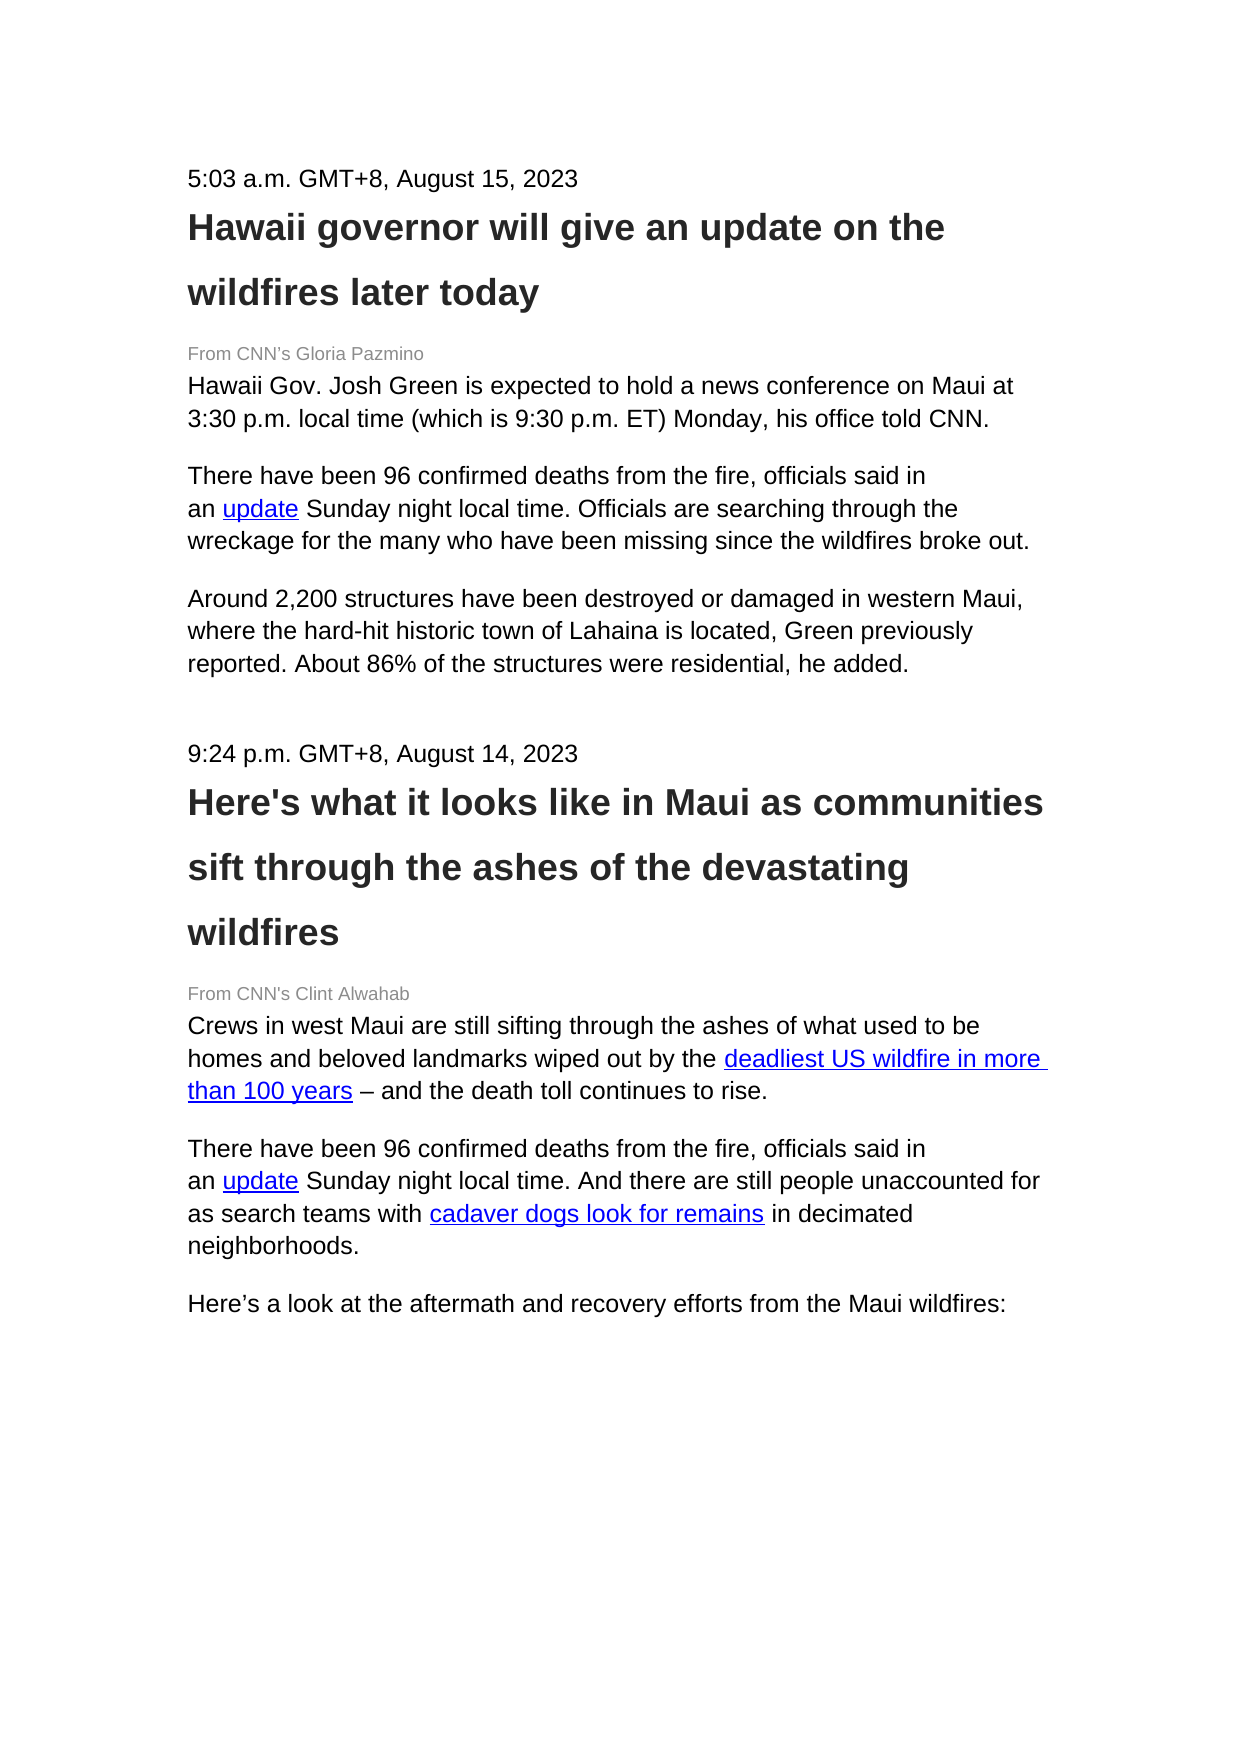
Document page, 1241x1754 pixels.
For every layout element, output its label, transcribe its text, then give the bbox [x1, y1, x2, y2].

text From CNN’s Gloria Pazmino [187, 337, 1053, 369]
text From CNN's Clint Alwahab [187, 977, 1053, 1009]
text Here’s a look at the aftermath and recovery efforts from the Maui wildfires: [187, 1287, 1053, 1319]
text 9:24 p.m. GMT+8, August 14, 2023 [187, 737, 1053, 769]
text There have been 96 confirmed deaths from the fire, officials said in an update Sunday night local time. And there are still people unaccounted for as search teams with cadaver dogs look for remains in decimated neighborhoods. [187, 1132, 1053, 1262]
text Around 2,200 structures have been destroyed or damaged in western Maui, where the hard-hit historic town of Lahaina is located, Green previously reported. About 86% of the structures were residential, he added. [187, 582, 1053, 679]
text There have been 96 confirmed deaths from the fire, officials said in an update Sunday night local time. Officials are searching through the wreckage for the many who have been missing since the wildfires broke out. [187, 459, 1053, 557]
text Hawaii governor will give an update on the wildfires later today [187, 194, 1053, 324]
text 5:03 a.m. GMT+8, August 15, 2023 [187, 162, 1053, 194]
text Crews in west Maui are still sifting through the ashes of what used to be homes and beloved landmarks wiped out by the deadliest US wildfire in more than 100 years – and the death toll continues to rise. [187, 1009, 1053, 1107]
text Here's what it looks like in Maui as communities sift through the ashes of the devastating wildfires [187, 769, 1053, 964]
text Hawaii Gov. Josh Green is expected to hold a news conference on Maui at 3:30 p.m. local time (which is 9:30 p.m. ET) Monday, his office told CNN. [187, 369, 1053, 434]
